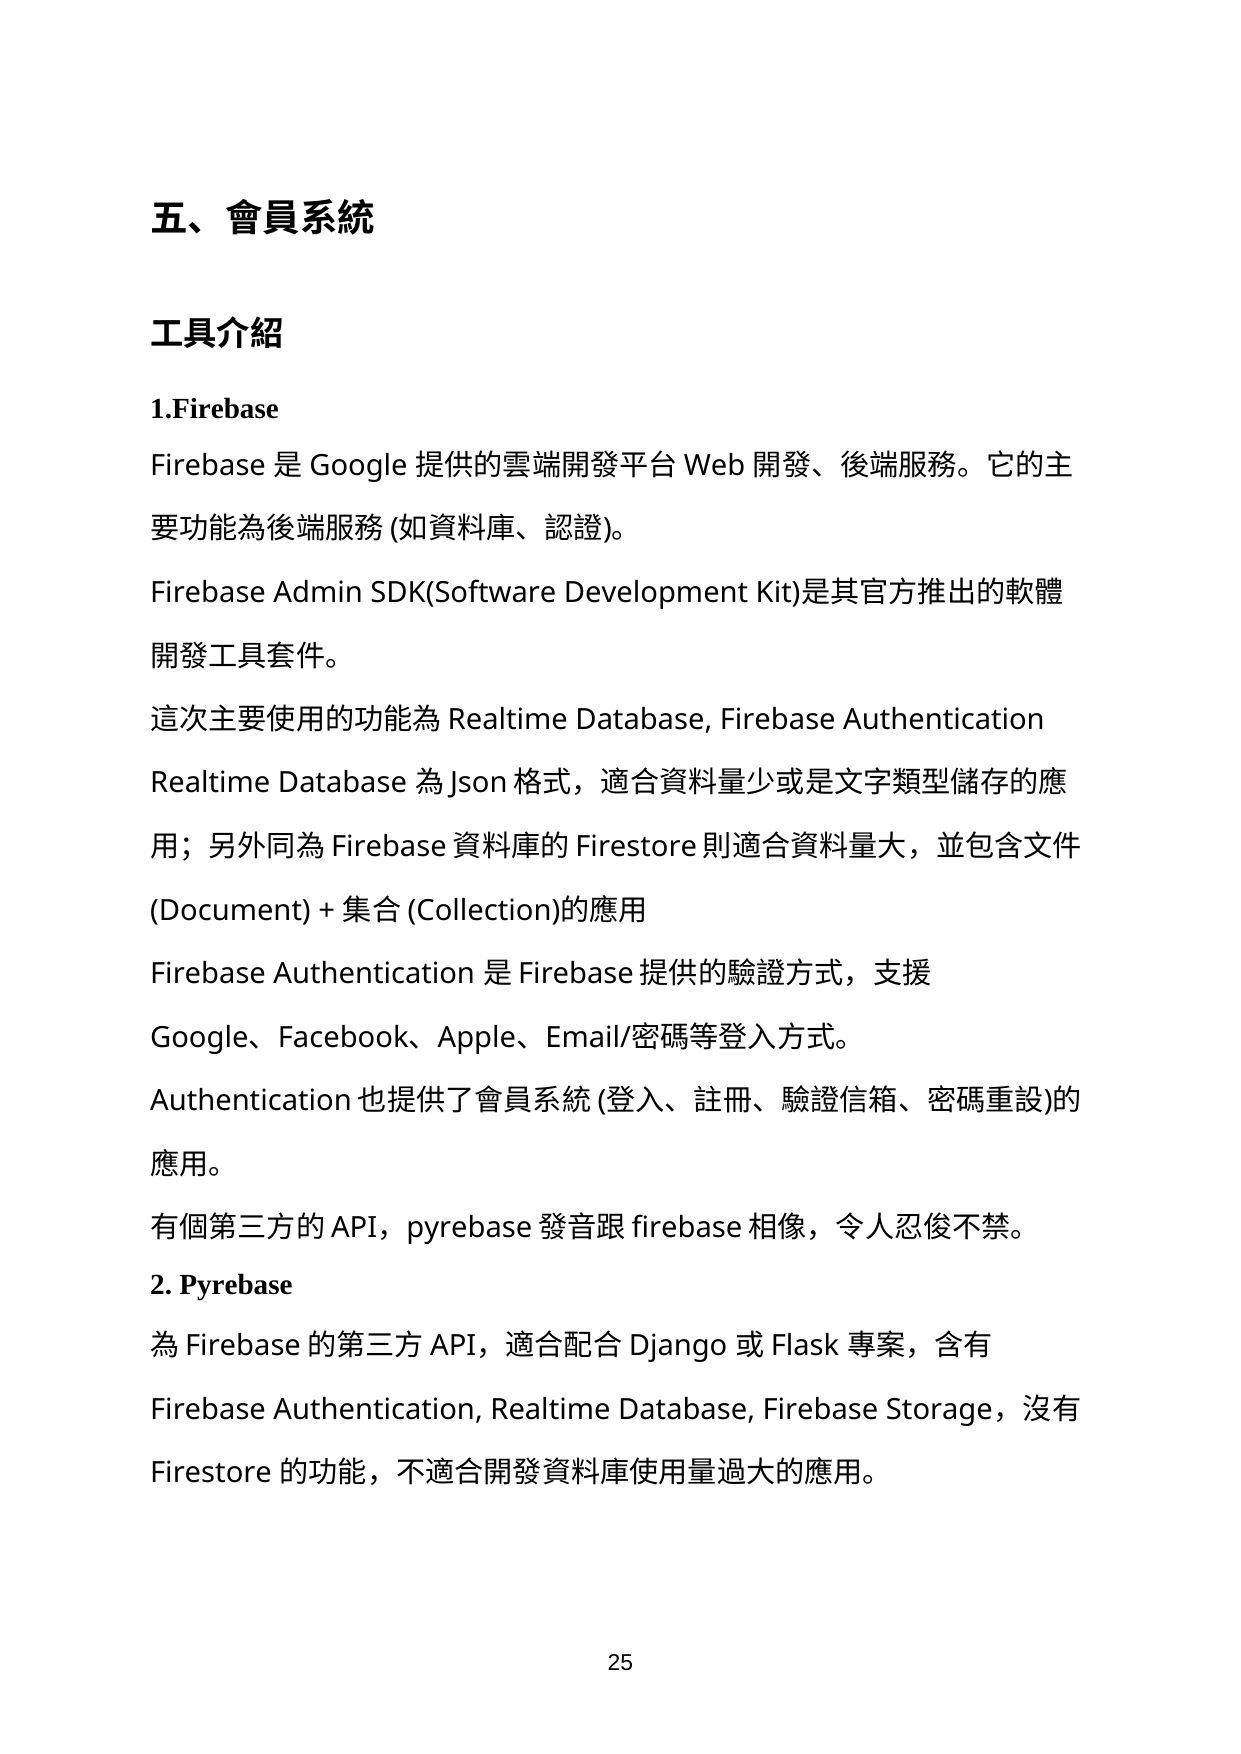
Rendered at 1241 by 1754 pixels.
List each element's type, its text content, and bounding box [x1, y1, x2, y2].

text 2. Pyrebase 為Firebase的第三方 API，適合配合 Django 或 Flask 專案，含有 Firebase Authentication, Realtime Database, Firebase Storage，沒有 Firestore 的功能，不適合開發資料庫使用量過大的應用。 [150, 1267, 1090, 1491]
text 這次主要使用的功能為Realtime Database, Firebase Authentication [150, 696, 1090, 738]
text Firebase Admin SDK(Software Development Kit)是其官方推出的軟體開發工具套件。 [150, 568, 1090, 674]
subtitle 五、會員系統 [150, 187, 1090, 242]
text 1.Firebase [150, 391, 1090, 425]
text Firebase Authentication 是Firebase提供的驗證方式，支援 Google、Facebook、Apple、Email/密碼等登入方式。 [150, 950, 1090, 1056]
text Realtime Database 為Json格式，適合資料量少或是文字類型儲存的應用；另外同為Firebase資料庫的Firestore則適合資料量大，並包含文件 (Document) + 集合 (Collection)的應用 [150, 759, 1090, 928]
text 有個第三方的API，pyrebase發音跟firebase相像，令人忍俊不禁。 [150, 1204, 1090, 1246]
text Authentication也提供了會員系統 (登入、註冊、驗證信箱、密碼重設)的應用。 [150, 1077, 1090, 1183]
subtitle 工具介紹 [150, 306, 1090, 354]
text Firebase 是 Google 提供的雲端開發平台Web 開發、後端服務。它的主要功能為後端服務 (如資料庫、認證)。 [150, 441, 1090, 547]
